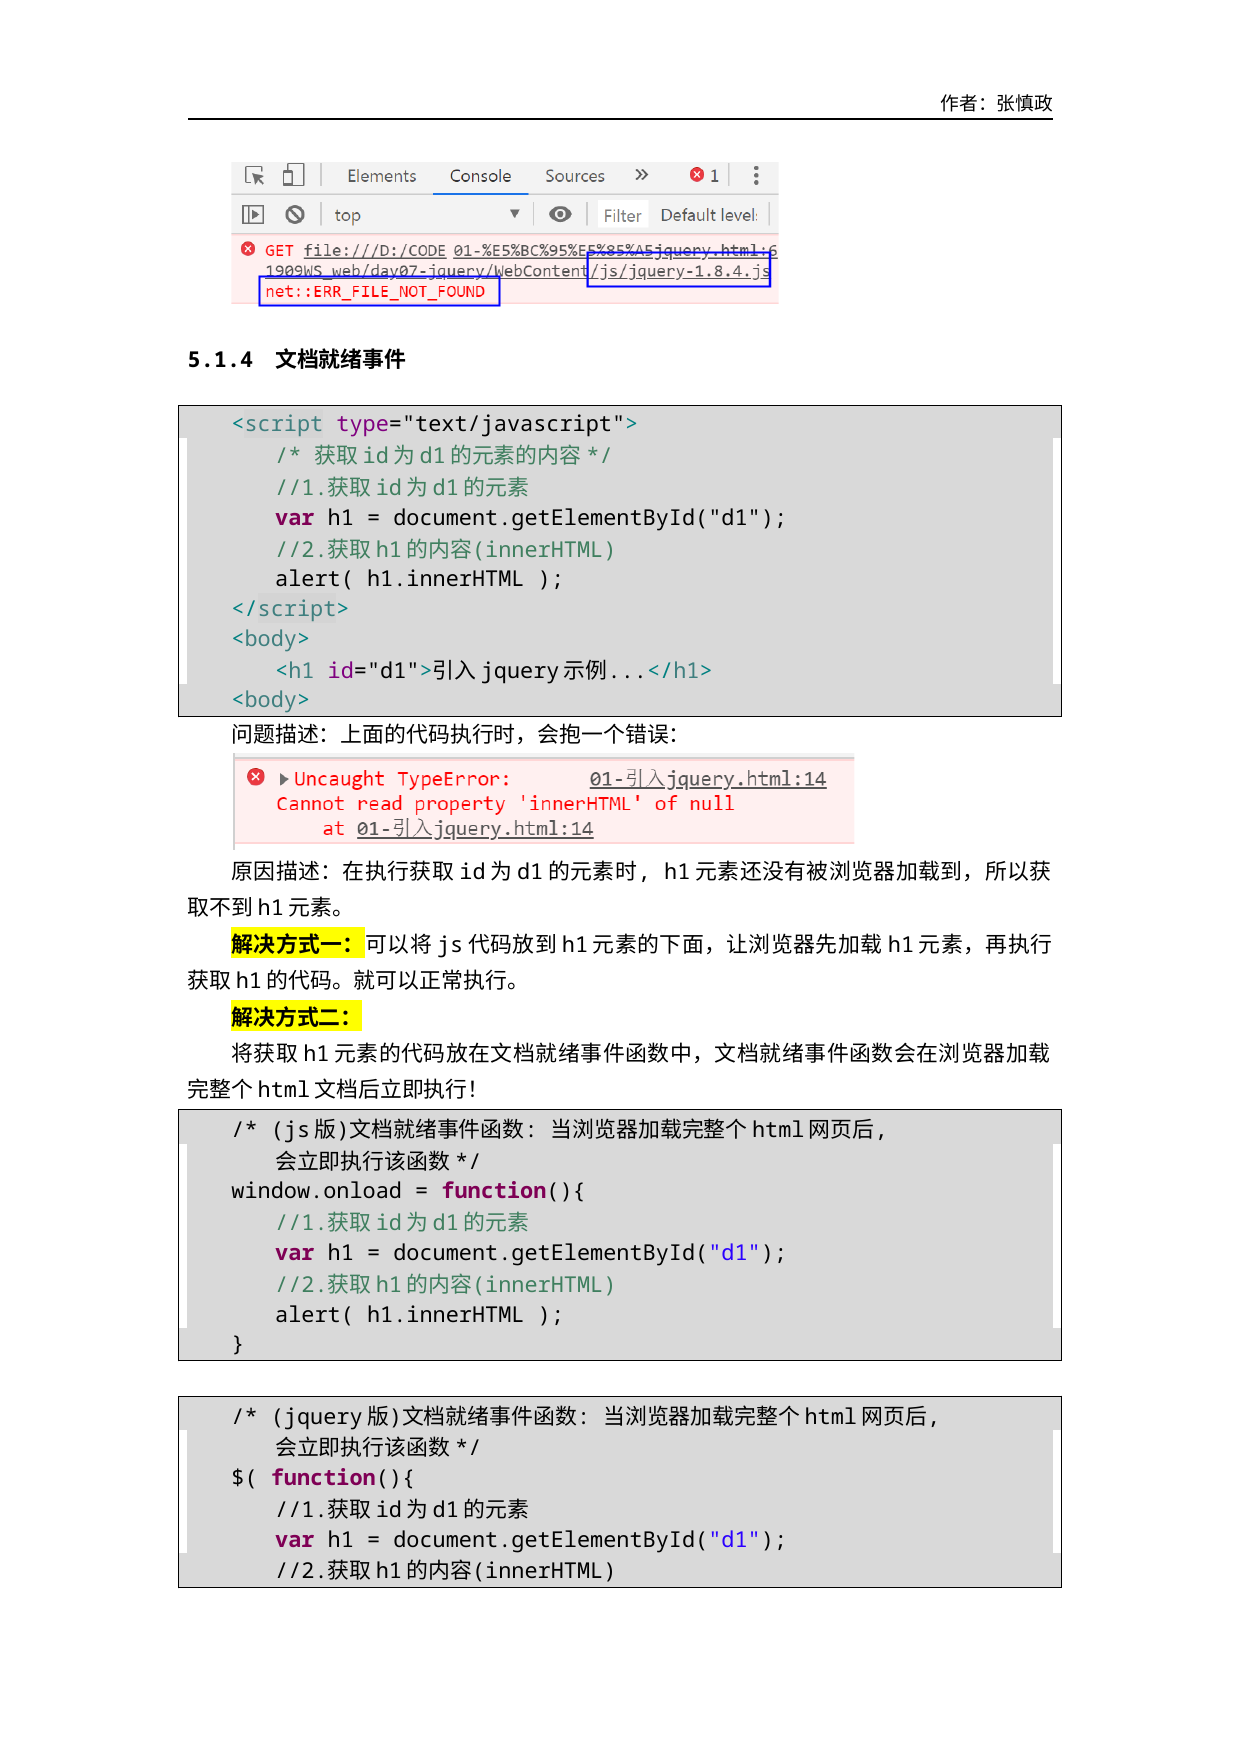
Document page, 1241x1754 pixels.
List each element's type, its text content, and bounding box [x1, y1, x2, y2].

text /* (jquery版)文档就绪事件函数: 当浏览器加载完整个html网页后, [179, 1397, 1061, 1430]
text var h1 = document.getElementById("d1"); [187, 1524, 1053, 1550]
text <body> [179, 681, 1061, 716]
text } [179, 1325, 1061, 1360]
text <h1 id="d1">引入jquery示例...</h1> [187, 653, 1053, 681]
text //2.获取h1的内容(innerHTML) [179, 1550, 1061, 1587]
text window.onload = function(){ [187, 1176, 1053, 1205]
text <script type="text/javascript"> [179, 406, 1061, 438]
picture [231, 753, 855, 850]
subtitle 文档就绪事件 [187, 342, 1053, 373]
text /* (js版)文档就绪事件函数: 当浏览器加载完整个html网页后, [179, 1110, 1061, 1144]
text 解决方式一：可以将js代码放到h1元素的下面，让浏览器先加载h1元素，再执行获取h1的代码。就可以正常执行。 [187, 927, 1053, 995]
text //1.获取id为d1的元素 [187, 1205, 1053, 1237]
text /* 获取id为d1的元素的内容 */ [187, 438, 1053, 470]
text //1.获取id为d1的元素 [187, 470, 1053, 502]
text //2.获取h1的内容(innerHTML) [187, 532, 1053, 563]
text var h1 = document.getElementById("d1"); [187, 502, 1053, 532]
text alert( h1.innerHTML ); [187, 1299, 1053, 1325]
text //1.获取id为d1的元素 [187, 1492, 1053, 1524]
text //2.获取h1的内容(innerHTML) [187, 1267, 1053, 1299]
text 原因描述：在执行获取id为d1的元素时, h1元素还没有被浏览器加载到，所以获取不到h1元素。 [187, 854, 1053, 922]
text alert( h1.innerHTML ); [187, 563, 1053, 593]
text 将获取h1元素的代码放在文档就绪事件函数中，文档就绪事件函数会在浏览器加载完整个html文档后立即执行！ [187, 1036, 1053, 1104]
text 解决方式二： [187, 999, 1053, 1031]
text </script> [187, 593, 258, 623]
text 会立即执行该函数 */ [187, 1430, 1053, 1462]
text var h1 = document.getElementById("d1"); [187, 1237, 1053, 1267]
text 会立即执行该函数 */ [187, 1144, 1053, 1176]
picture [231, 162, 779, 311]
text </script> [336, 593, 1053, 623]
text $( function(){ [187, 1462, 1053, 1492]
text <body> [187, 623, 1053, 653]
text 问题描述：上面的代码执行时，会抱一个错误： [187, 717, 1053, 749]
